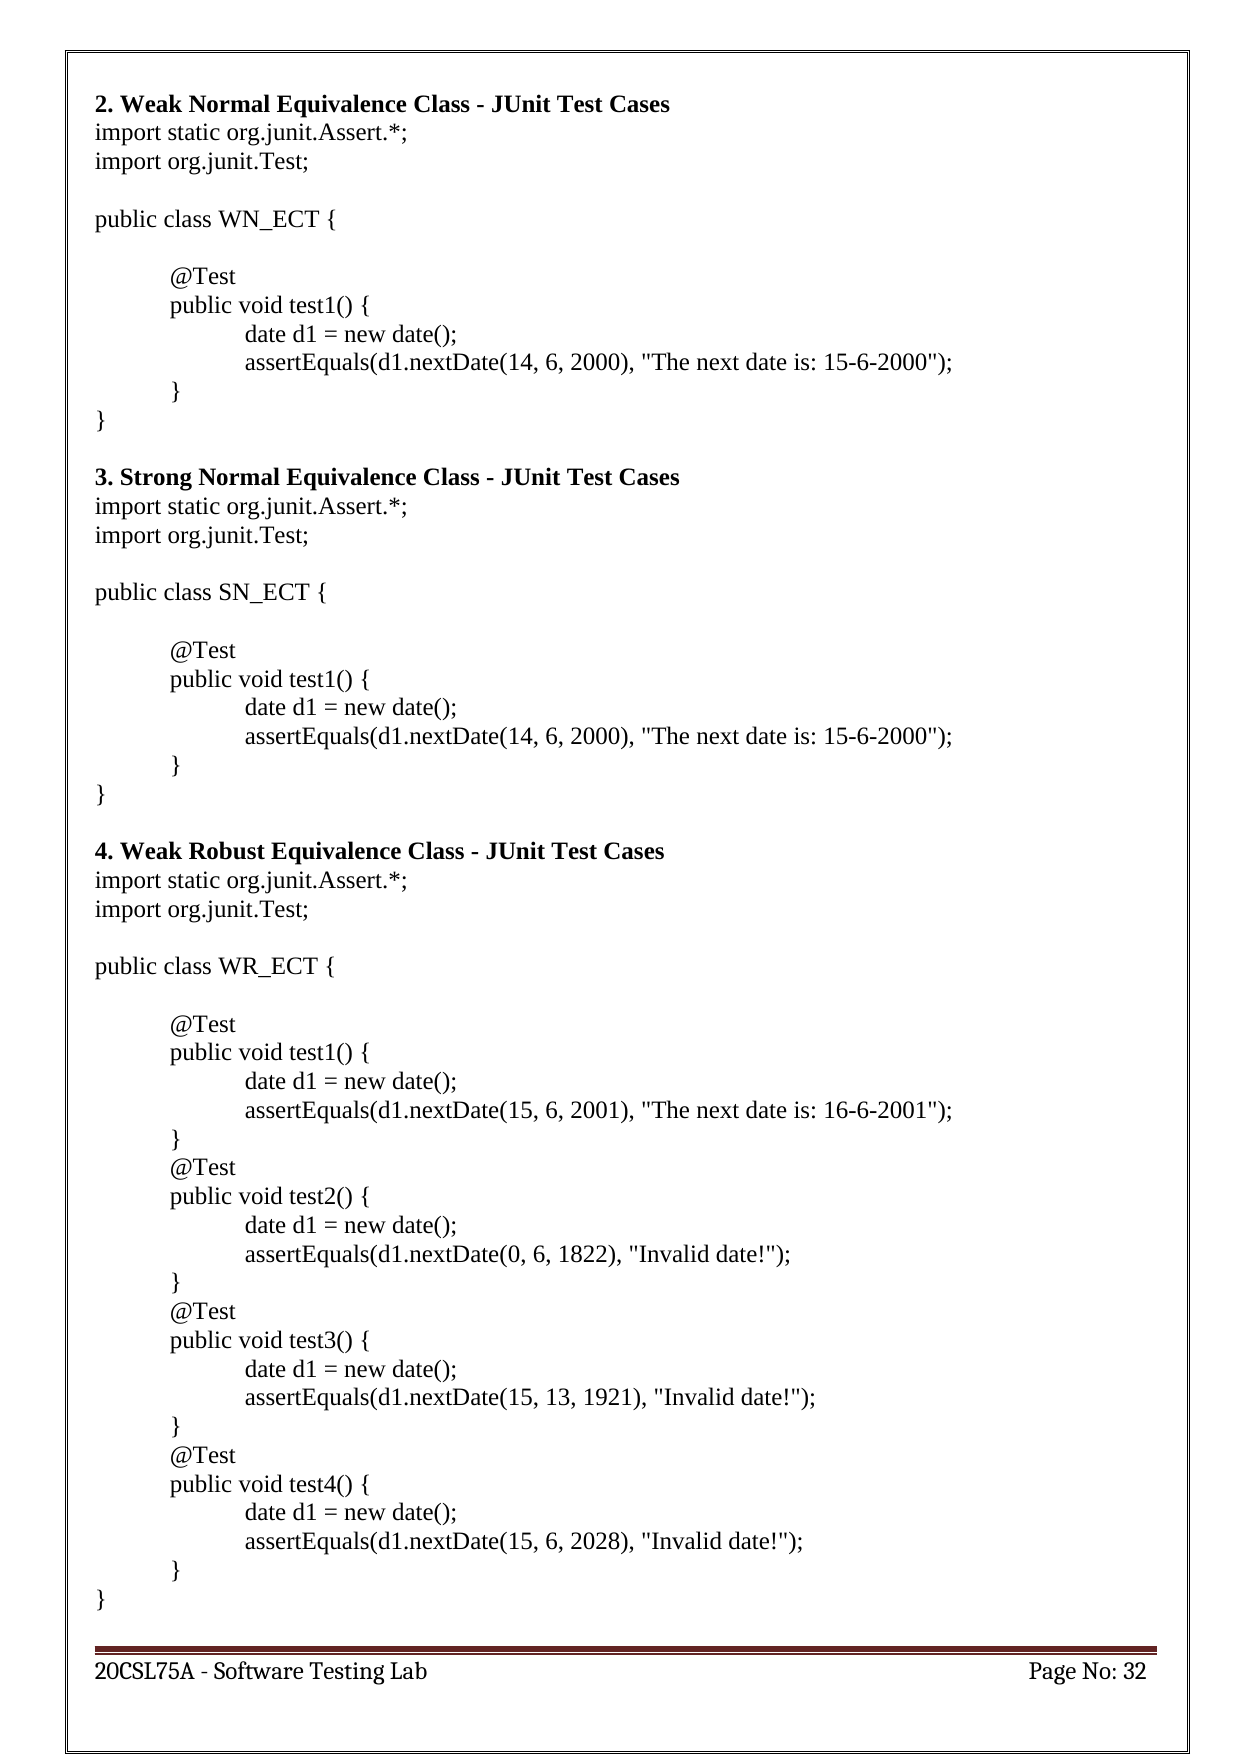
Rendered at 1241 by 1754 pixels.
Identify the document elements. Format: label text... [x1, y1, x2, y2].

text @Test [94, 1440, 1157, 1469]
text public class WN_ECT { [94, 204, 1157, 232]
text import org.junit.Test; [94, 520, 1157, 549]
text public class WR_ECT { [94, 951, 1157, 980]
text assertEquals(d1.nextDate(15, 13, 1921), "Invalid date!"); [94, 1382, 1157, 1411]
text @Test [94, 1152, 1157, 1181]
text } [94, 1584, 1157, 1612]
text @Test [94, 1009, 1157, 1037]
text date d1 = new date(); [94, 1497, 1157, 1526]
text } [94, 1267, 1157, 1296]
text } [94, 1555, 1157, 1584]
text } [94, 405, 1157, 434]
text import static org.junit.Assert.*; [94, 117, 1157, 146]
text } [94, 750, 1157, 779]
text assertEquals(d1.nextDate(0, 6, 1822), "Invalid date!"); [94, 1239, 1157, 1267]
text @Test [94, 1296, 1157, 1325]
text import static org.junit.Assert.*; [94, 865, 1157, 894]
text assertEquals(d1.nextDate(15, 6, 2028), "Invalid date!"); [94, 1526, 1157, 1555]
text public void test1() { [94, 290, 1157, 319]
text date d1 = new date(); [94, 1066, 1157, 1095]
text assertEquals(d1.nextDate(14, 6, 2000), "The next date is: 15-6-2000"); [94, 347, 1157, 376]
text assertEquals(d1.nextDate(15, 6, 2001), "The next date is: 16-6-2001"); [94, 1095, 1157, 1124]
text assertEquals(d1.nextDate(14, 6, 2000), "The next date is: 15-6-2000"); [94, 721, 1157, 750]
text @Test [94, 635, 1157, 664]
text 3. Strong Normal Equivalence Class - JUnit Test Cases [94, 462, 1157, 491]
text 4. Weak Robust Equivalence Class - JUnit Test Cases [94, 836, 1157, 865]
text } [94, 376, 1157, 405]
text public void test2() { [94, 1181, 1157, 1210]
text date d1 = new date(); [94, 692, 1157, 721]
text } [94, 1124, 1157, 1152]
text import org.junit.Test; [94, 146, 1157, 175]
text public class SN_ECT { [94, 577, 1157, 606]
text public void test4() { [94, 1469, 1157, 1497]
text date d1 = new date(); [94, 1210, 1157, 1239]
text date d1 = new date(); [94, 1354, 1157, 1382]
text 2. Weak Normal Equivalence Class - JUnit Test Cases [94, 89, 1157, 117]
text import static org.junit.Assert.*; [94, 491, 1157, 520]
text @Test [94, 261, 1157, 290]
text public void test3() { [94, 1325, 1157, 1354]
text date d1 = new date(); [94, 319, 1157, 347]
text public void test1() { [94, 1037, 1157, 1066]
text } [94, 779, 1157, 807]
text } [94, 1411, 1157, 1440]
text public void test1() { [94, 664, 1157, 692]
text import org.junit.Test; [94, 894, 1157, 922]
